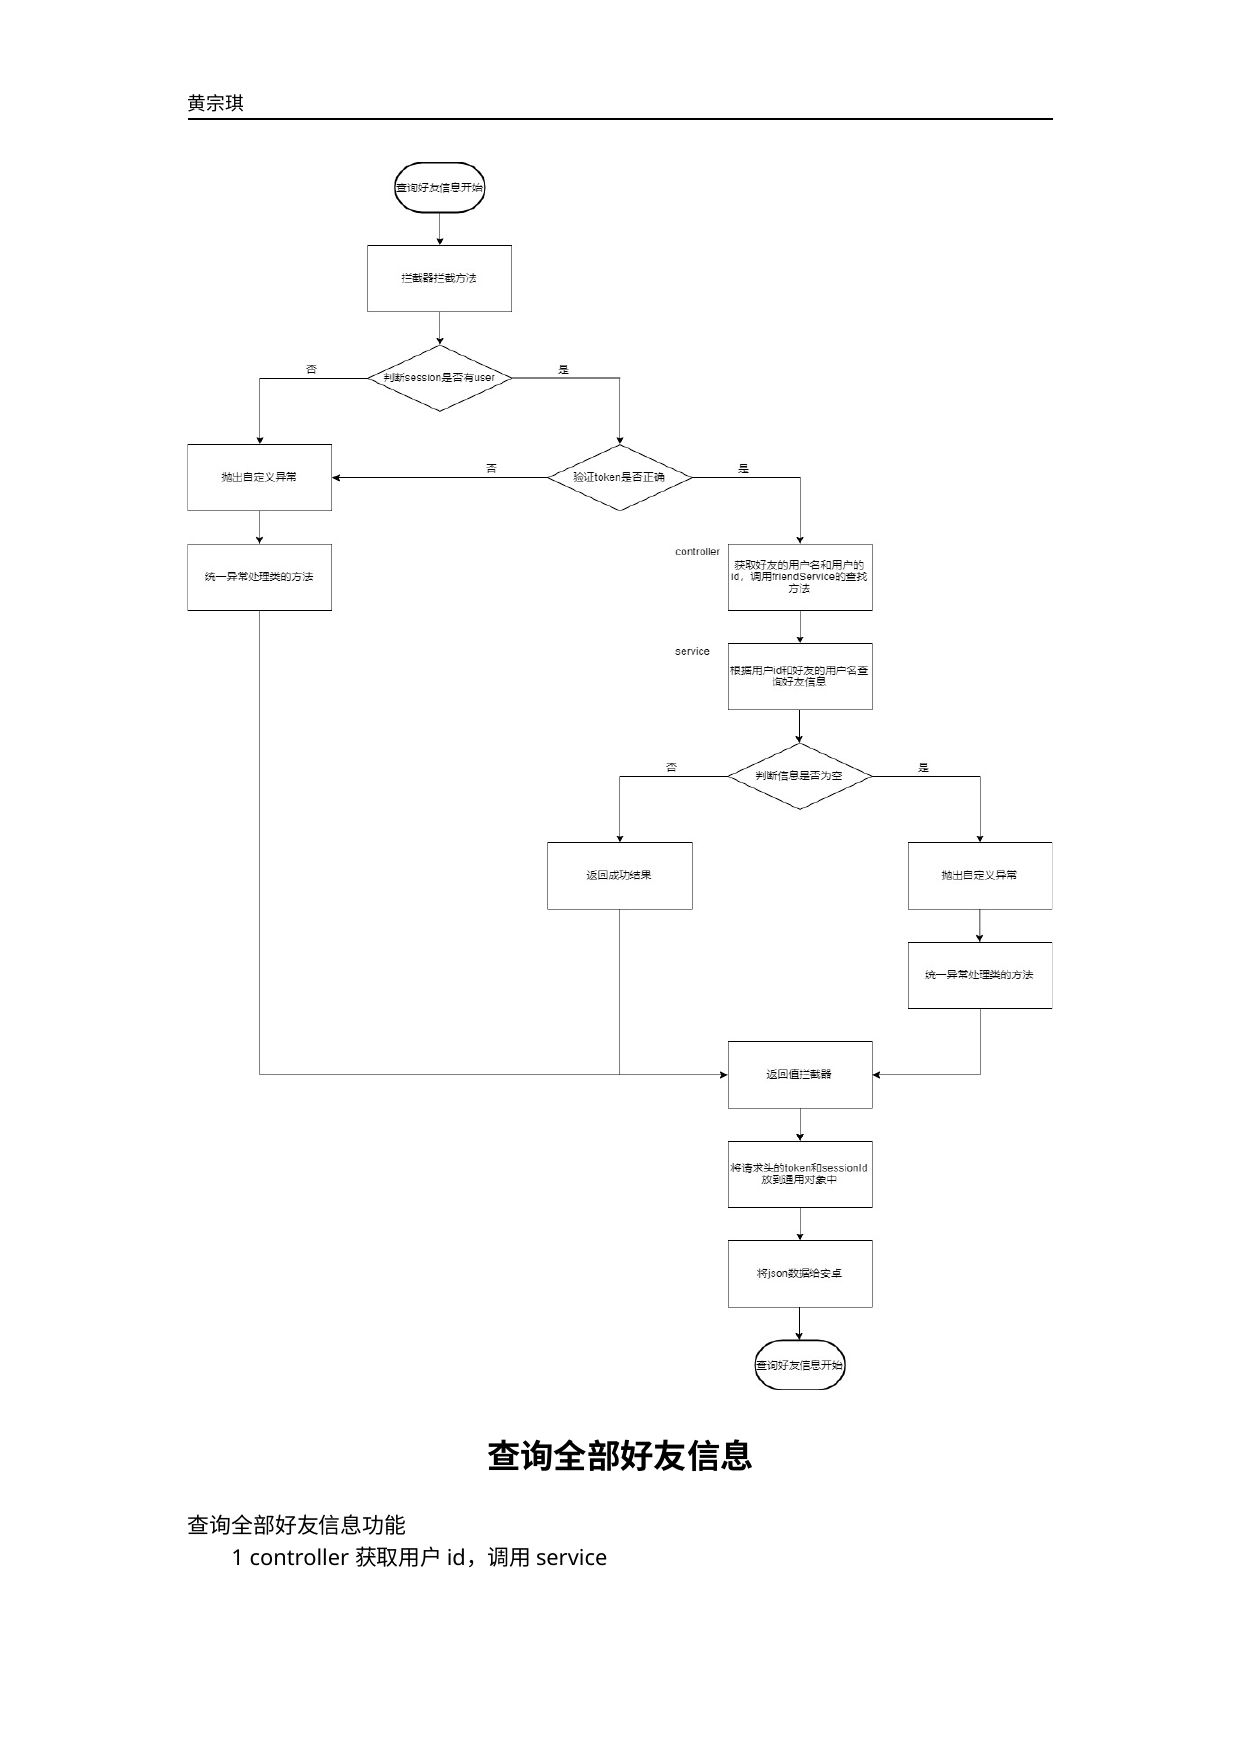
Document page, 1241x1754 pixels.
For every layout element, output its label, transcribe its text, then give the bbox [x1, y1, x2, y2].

subtitle 查询全部好友信息 [187, 1422, 1053, 1487]
picture [187, 162, 1053, 1390]
text 1 controller 获取用户id，调用service [187, 1540, 1053, 1573]
text 查询全部好友信息功能 [187, 1508, 1053, 1540]
